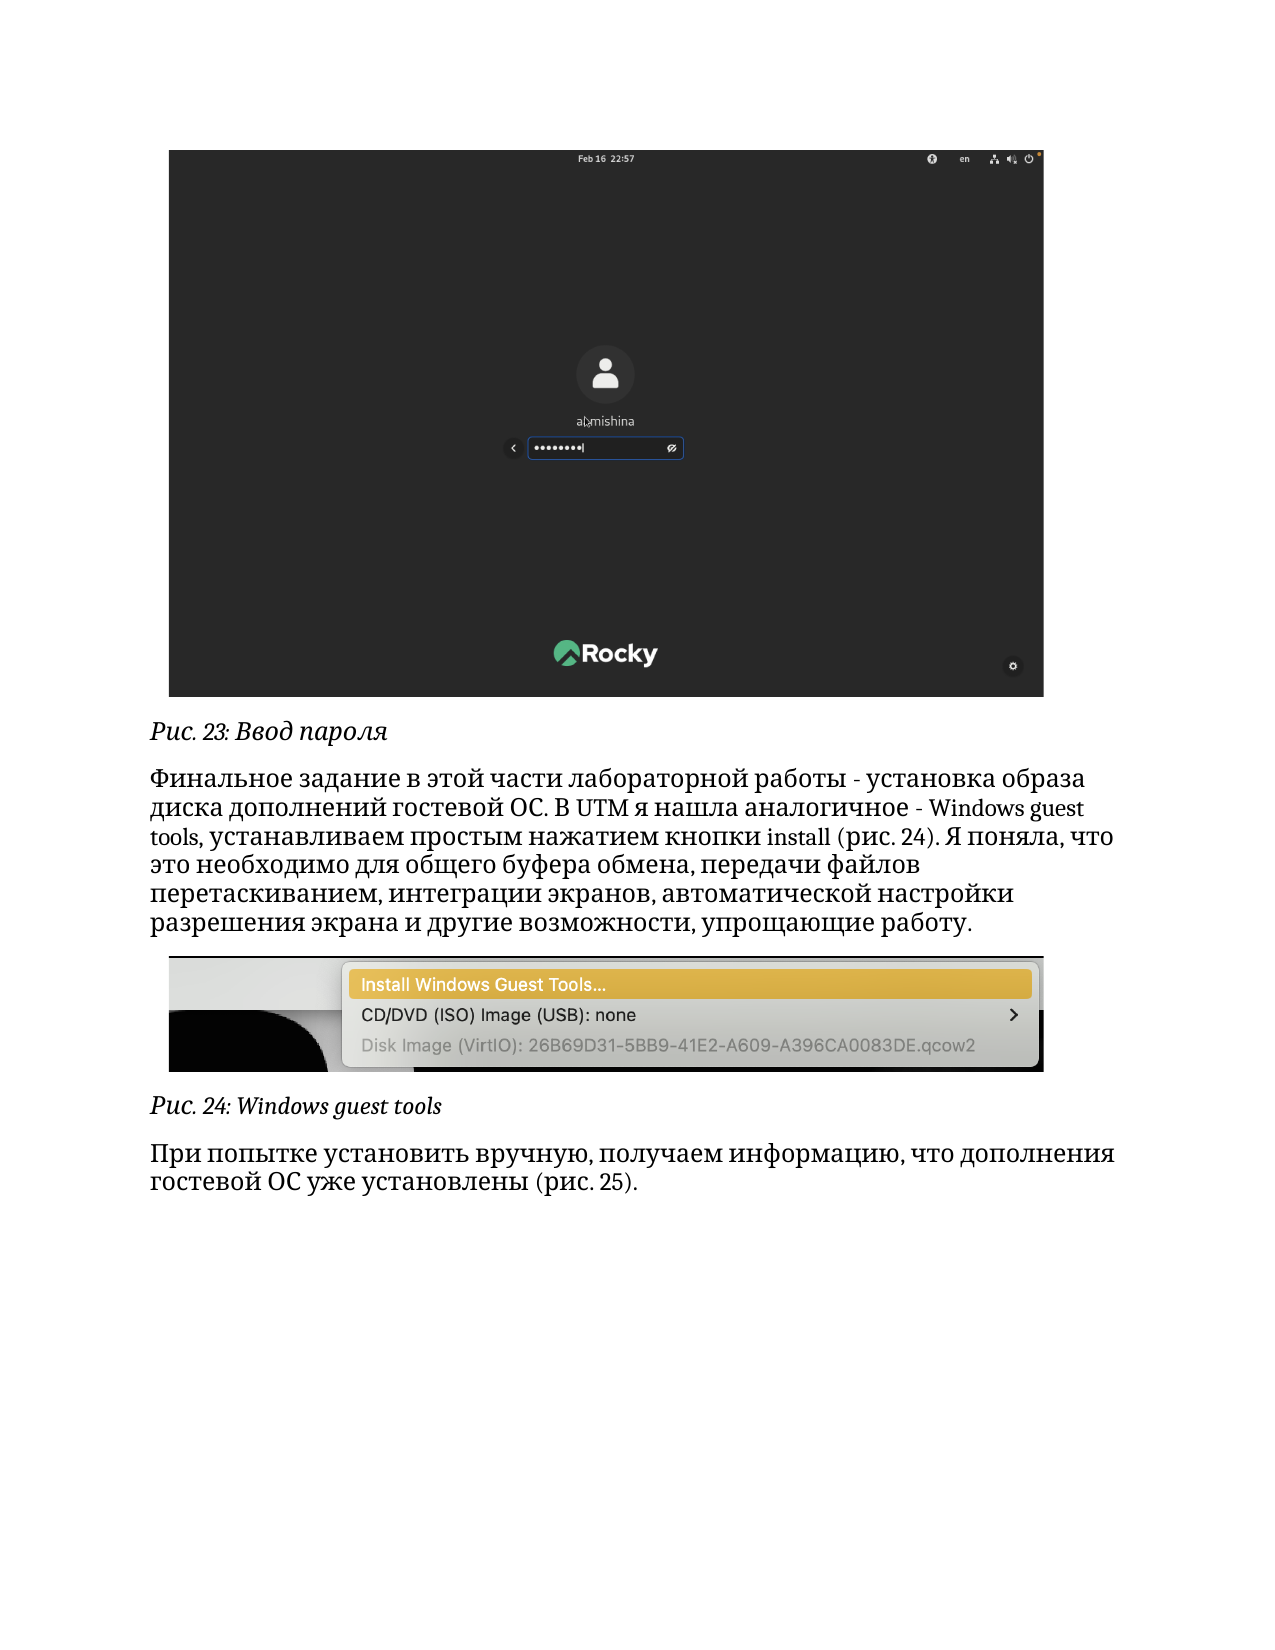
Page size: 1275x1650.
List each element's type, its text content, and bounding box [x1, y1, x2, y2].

text Рис. 23: Ввод пароля [150, 718, 1125, 746]
text При попытке установить вручную, получаем информацию, что дополнения гостевой ОС уже установлены (рис. 25). [150, 1139, 1125, 1197]
text Финальное задание в этой части лабораторной работы - установка образа диска дополнений гостевой ОС. В UTM я нашла аналогичное - Windows guest tools, устанавливаем простым нажатием кнопки install (рис. 24). Я поняла, что это необходимо для общего буфера обмена, передачи файлов перетаскиванием, интеграции экранов, автоматической настройки разрешения экрана и другие возможности, упрощающие работу. [150, 765, 1125, 938]
text Рис. 24: Windows guest tools [150, 1092, 1125, 1121]
picture [168, 956, 1044, 1072]
picture [168, 150, 1044, 697]
